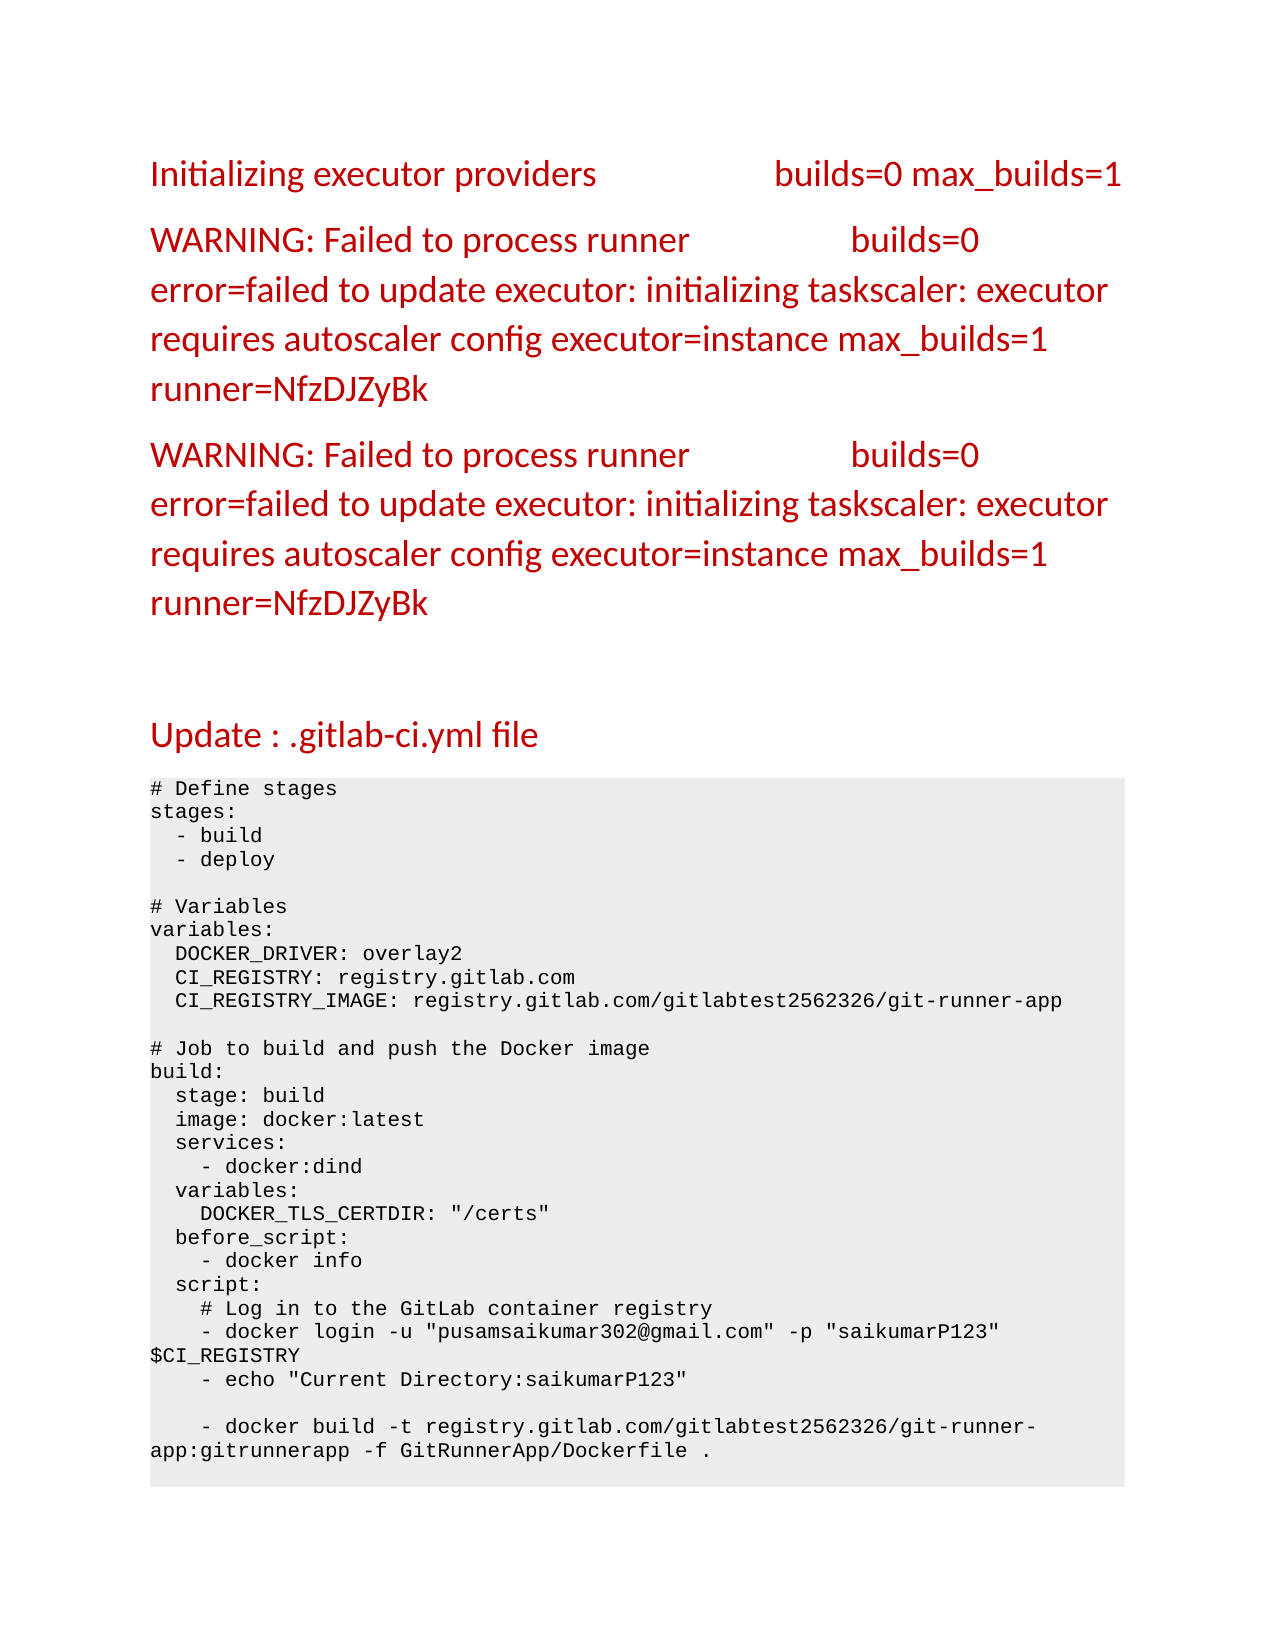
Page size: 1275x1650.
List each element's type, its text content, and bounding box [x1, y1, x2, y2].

text variables: [150, 1179, 1125, 1203]
text - docker:dind [150, 1156, 1125, 1179]
text script: [150, 1274, 1125, 1298]
text CI_REGISTRY: registry.gitlab.com [150, 967, 1125, 990]
text - build [150, 825, 1125, 848]
text services: [150, 1132, 1125, 1156]
text # Job to build and push the Docker image [150, 1038, 1125, 1061]
text DOCKER_TLS_CERTDIR: "/certs" [150, 1203, 1125, 1227]
text image: docker:latest [150, 1109, 1125, 1132]
text WARNING: Failed to process runner builds=0 error=failed to update executor: initializing taskscaler: executor requires autoscaler config executor=instance max_builds=1 runner=NfzDJZyBk [150, 216, 1125, 410]
text build: [150, 1061, 1125, 1085]
text DOCKER_DRIVER: overlay2 [150, 943, 1125, 967]
text WARNING: Failed to process runner builds=0 error=failed to update executor: initializing taskscaler: executor requires autoscaler config executor=instance max_builds=1 runner=NfzDJZyBk [150, 431, 1125, 625]
text - docker info [150, 1251, 1125, 1274]
text - deploy [150, 848, 1125, 872]
text stage: build [150, 1085, 1125, 1109]
text - docker login -u "pusamsaikumar302@gmail.com" -p "saikumarP123" $CI_REGISTRY [150, 1321, 1125, 1369]
text CI_REGISTRY_IMAGE: registry.gitlab.com/gitlabtest2562326/git-runner-app [150, 990, 1125, 1014]
text # Define stages [150, 778, 1125, 801]
text Initializing executor providers builds=0 max_builds=1 [150, 150, 1125, 196]
text variables: [150, 919, 1125, 943]
text # Log in to the GitLab container registry [150, 1298, 1125, 1321]
text - echo "Current Directory:saikumarP123" [150, 1369, 1125, 1392]
text stages: [150, 801, 1125, 825]
text Update : .gitlab-ci.yml file [150, 711, 1125, 757]
text # Variables [150, 896, 1125, 919]
text before_script: [150, 1227, 1125, 1251]
text - docker build -t registry.gitlab.com/gitlabtest2562326/git-runner-app:gitrunnerapp -f GitRunnerApp/Dockerfile . [150, 1416, 1125, 1463]
